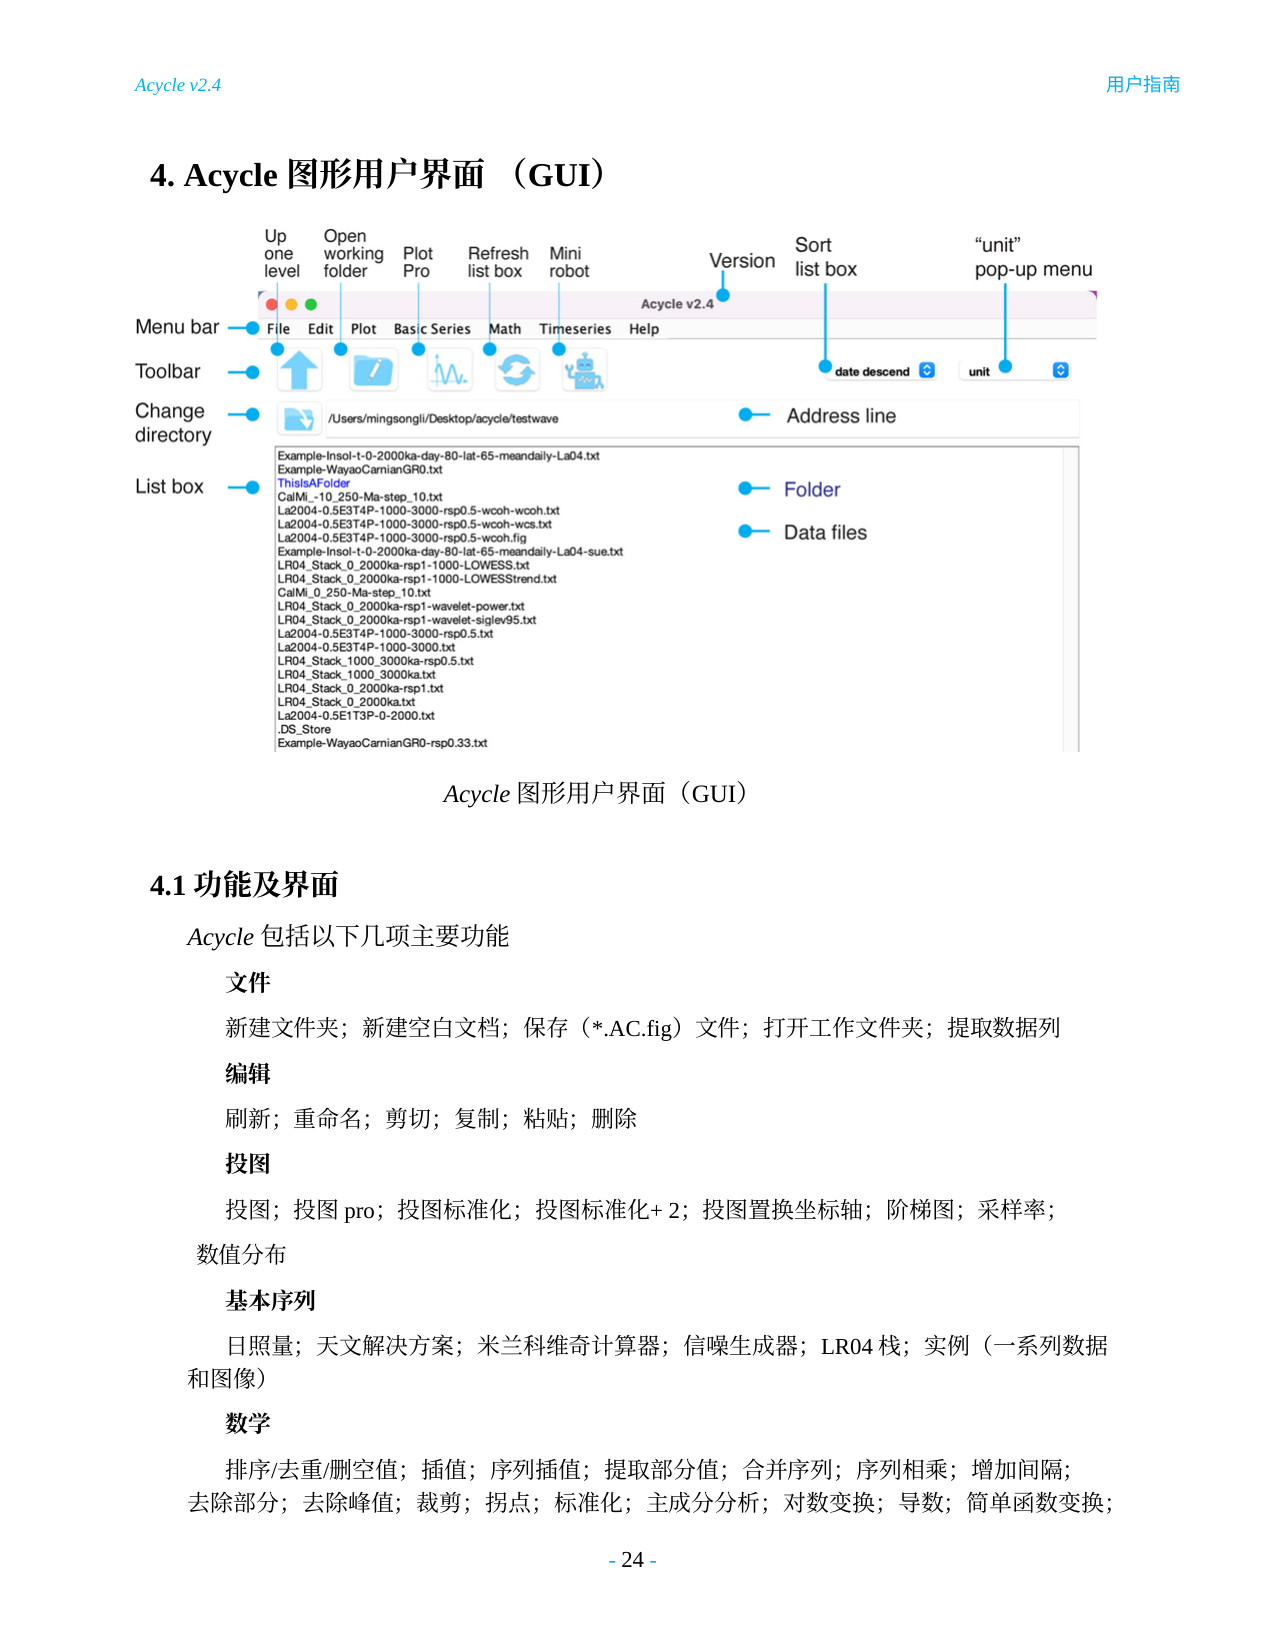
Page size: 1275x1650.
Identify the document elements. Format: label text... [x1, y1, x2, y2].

text 数值分布 [127, 1237, 1117, 1270]
picture [136, 81, 142, 89]
subtitle 文件 [225, 965, 1210, 998]
picture [1128, 78, 1141, 86]
picture [127, 221, 1103, 752]
subtitle 基本序列 [225, 1283, 1210, 1316]
subtitle 功能及界面 [150, 862, 1210, 904]
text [187, 1452, 1105, 1517]
text 投图；投图pro；投图标准化；投图标准化+ 2；投图置换坐标轴；阶梯图；采样率； [187, 1192, 1108, 1225]
text 新建文件夹；新建空白文档；保存（*.AC.fig）文件；打开工作文件夹；提取数据列 [225, 1010, 1210, 1043]
picture [1151, 75, 1160, 80]
picture [1164, 80, 1170, 92]
text Acycle 包括以下几项主要功能 [187, 916, 1210, 952]
text Acycle 图形用户界面（GUI） [444, 774, 1210, 810]
text 日照量；天文解决方案；米兰科维奇计算器；信噪生成器；LR04 栈；实例（一系列数据和图像） [187, 1328, 1117, 1394]
picture [1151, 84, 1158, 92]
subtitle 投图 [225, 1146, 1210, 1179]
subtitle Acycle 图形用户界面 （GUI） [150, 148, 1210, 196]
subtitle 数学 [225, 1406, 1210, 1439]
text 刷新；重命名；剪切；复制；粘贴；删除 [225, 1101, 1210, 1134]
subtitle 编辑 [225, 1056, 1210, 1089]
